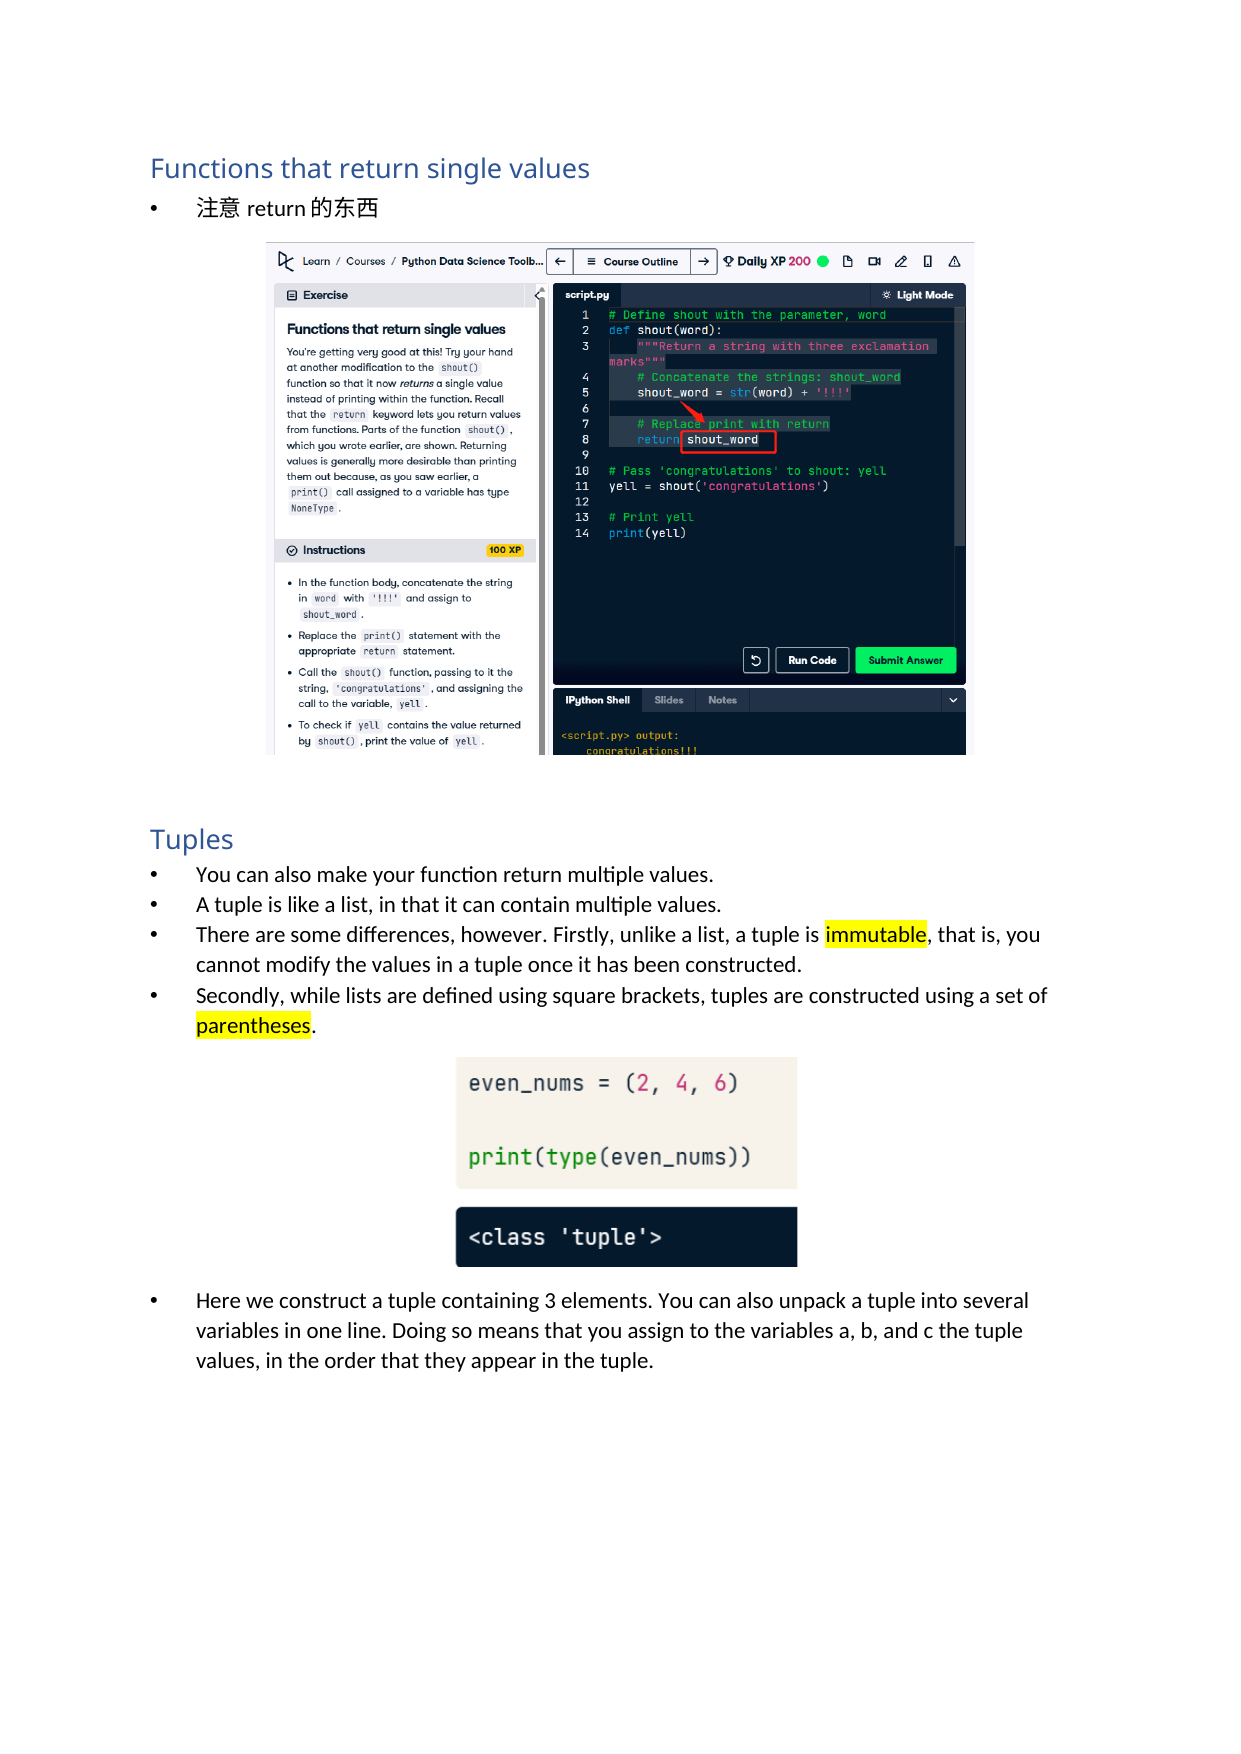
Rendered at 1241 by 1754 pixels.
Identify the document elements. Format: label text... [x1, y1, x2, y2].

subtitle Functions that return single values [150, 150, 1090, 187]
list A tuple is like a list, in that it can contain multiple values. [150, 890, 1090, 918]
list Here we construct a tuple containing 3 elements. You can also unpack a tuple into several variables in one line. Doing so means that you assign to the variables a, b, and c the tuple values, in the order that they appear in the tuple. [150, 1286, 1090, 1374]
picture [265, 242, 975, 755]
subtitle Tuples [150, 820, 1090, 857]
list There are some differences, however. Firstly, unlike a list, a tuple is immutable, that is, you cannot modify the values in a tuple once it has been constructed. [150, 920, 1090, 978]
list Secondly, while lists are defined using square brackets, tuples are constructed using a set of parentheses. [150, 981, 1090, 1039]
list You can also make your function return multiple values. [150, 860, 1090, 888]
list 注意 return的东西 [150, 190, 1090, 223]
picture [442, 1057, 798, 1267]
